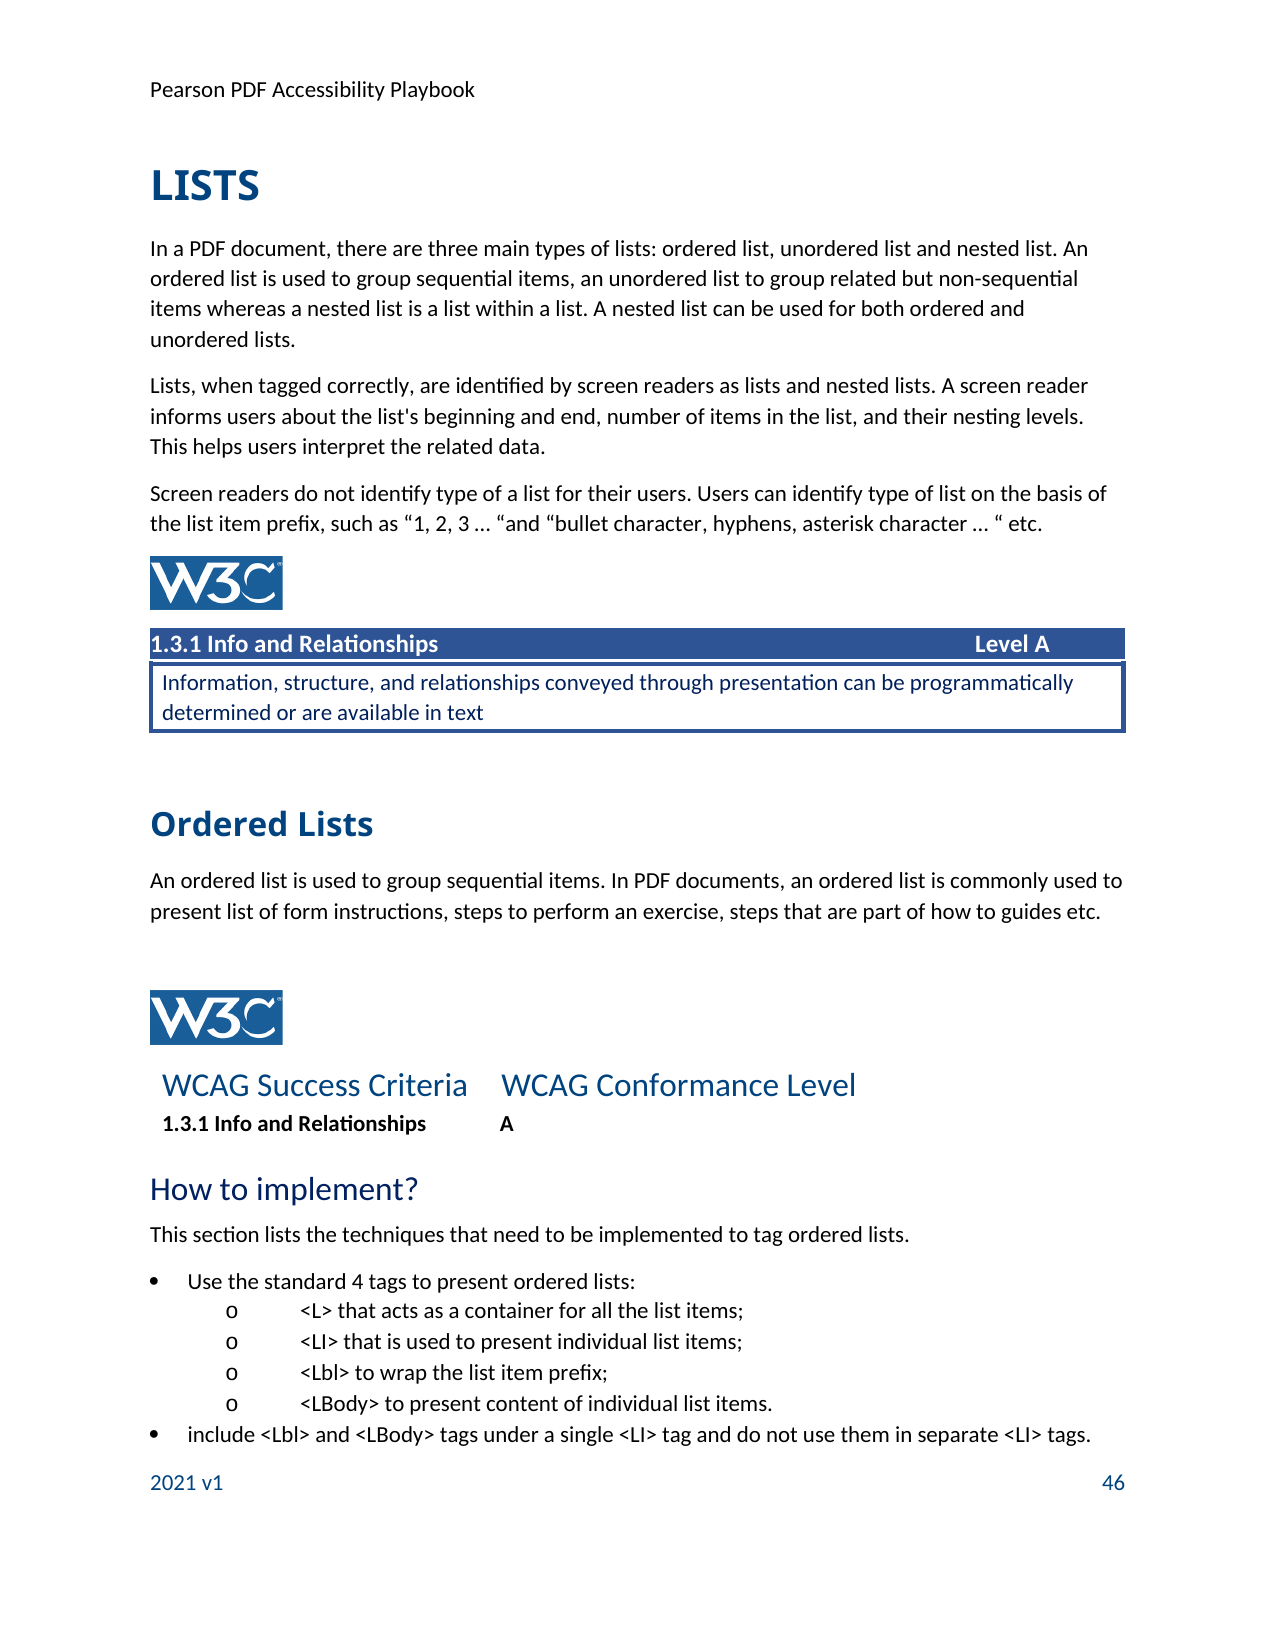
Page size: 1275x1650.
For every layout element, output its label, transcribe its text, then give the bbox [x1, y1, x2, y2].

table_header WCAG Success Criteria [151, 1064, 488, 1108]
table_cell A [489, 1109, 1125, 1162]
subtitle Ordered Lists [150, 752, 1125, 846]
text Lists, when tagged correctly, are identified by screen readers as lists and nested lists. A screen reader informs users about the list's beginning and end, number of items in the list, and their nesting levels. This helps users interpret the related data. [150, 372, 1125, 460]
picture [150, 556, 283, 610]
table_cell 1.3.1 Info and Relationships [151, 1109, 488, 1162]
text Information, structure, and relationships conveyed through presentation can be programmatically determined or are available in text [153, 666, 1121, 729]
text An ordered list is used to group sequential items. In PDF documents, an ordered list is commonly used to present list of form instructions, steps to perform an exercise, steps that are part of how to guides etc. [150, 867, 1125, 925]
text In a PDF document, there are three main types of lists: ordered list, unordered list and nested list. An ordered list is used to group sequential items, an unordered list to group related but non-sequential items whereas a nested list is a list within a list. A nested list can be used for both ordered and unordered lists. [150, 234, 1125, 353]
text Screen readers do not identify type of a list for their users. Users can identify type of list on the basis of the list item prefix, such as “1, 2, 3 … “and “bullet character, hyphens, asterisk character … “ etc. [150, 479, 1125, 537]
text This section lists the techniques that need to be implemented to tag ordered lists. [150, 1220, 1125, 1248]
subtitle LISTS [150, 156, 1125, 213]
list <LBody> to present content of individual list items. [225, 1389, 1125, 1418]
picture [150, 990, 283, 1045]
subtitle How to implement? [150, 1168, 1125, 1208]
list <Lbl> to wrap the list item prefix; [225, 1358, 1125, 1387]
list <L> that acts as a container for all the list items; [225, 1296, 1125, 1326]
text 1.3.1 Info and Relationships Level A [150, 628, 1125, 659]
list <LI> that is used to present individual list items; [225, 1327, 1125, 1356]
list Use the standard 4 tags to present ordered lists: [150, 1267, 1125, 1295]
table_header WCAG Conformance Level [489, 1064, 1125, 1108]
list include <Lbl> and <LBody> tags under a single <LI> tag and do not use them in separate <LI> tags. [150, 1420, 1125, 1448]
